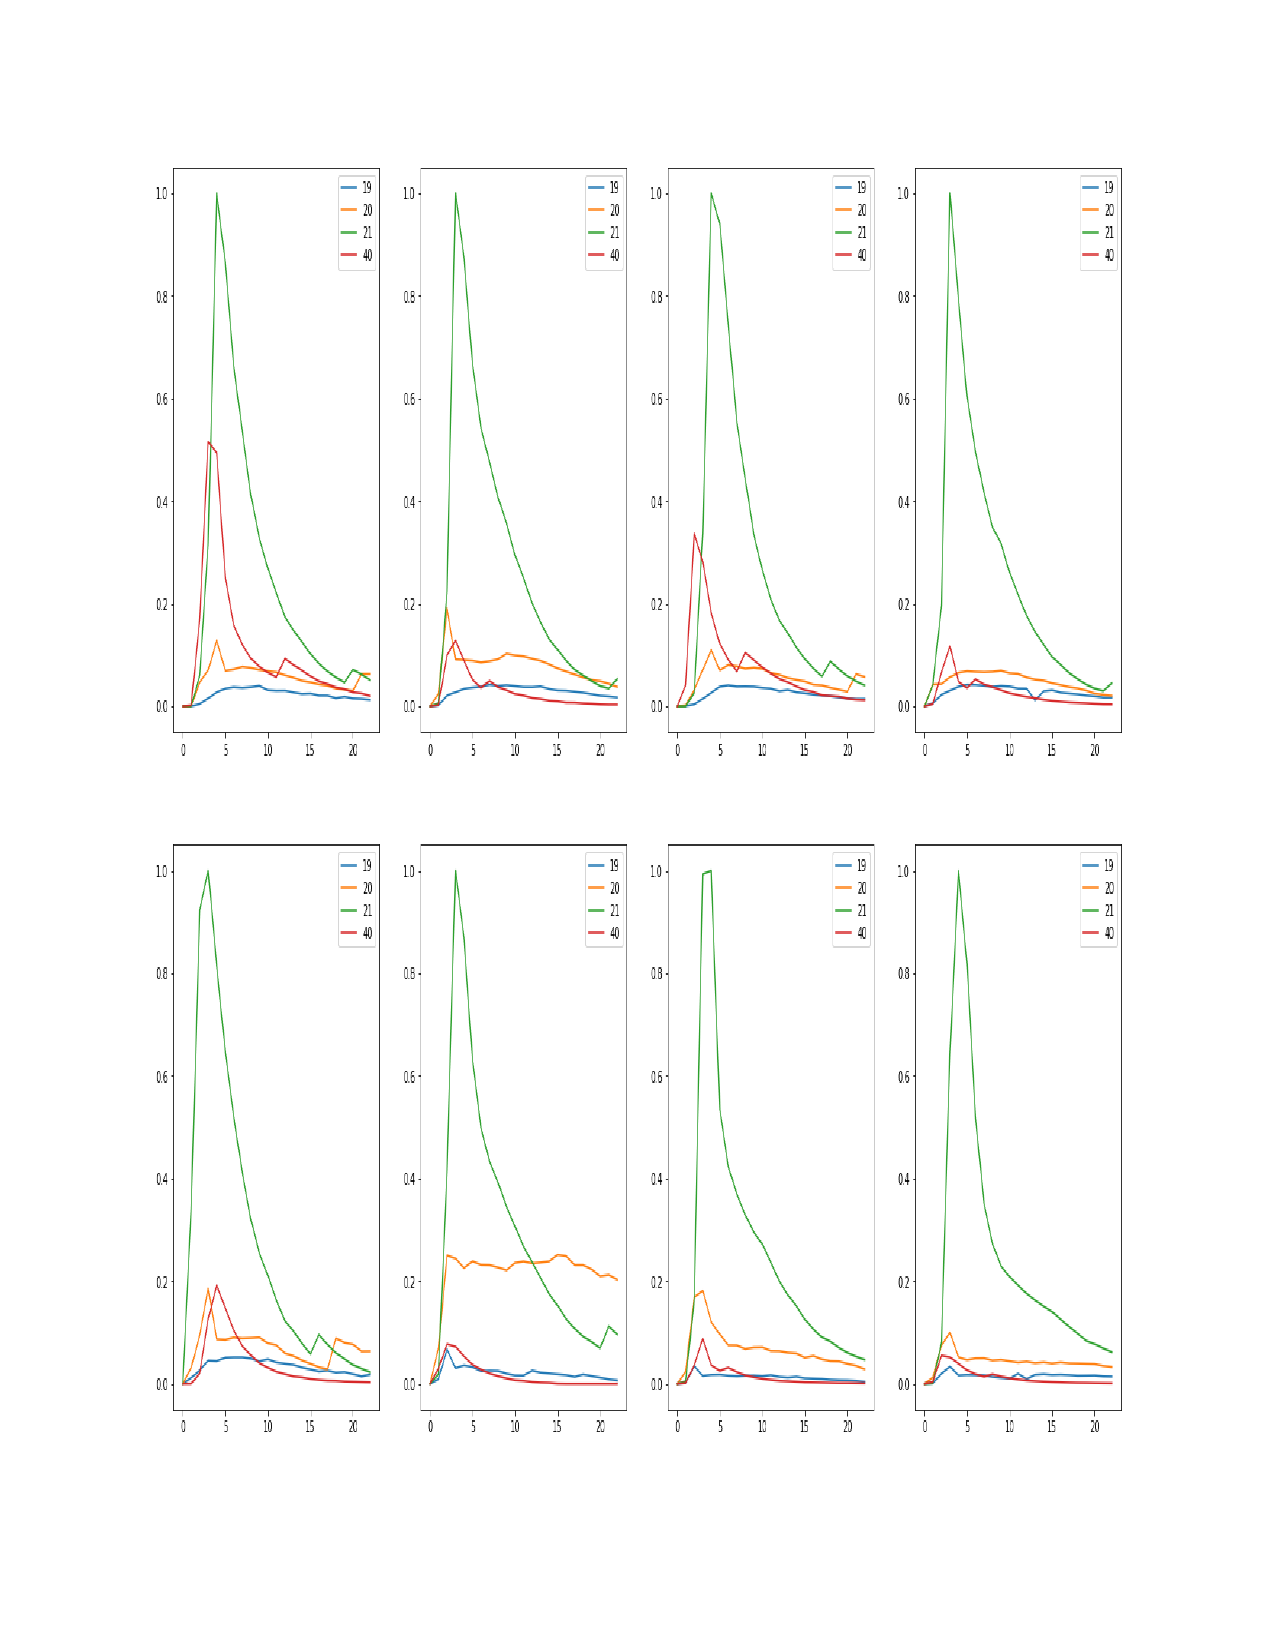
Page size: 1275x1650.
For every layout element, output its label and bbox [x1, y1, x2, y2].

picture [150, 158, 1125, 1446]
